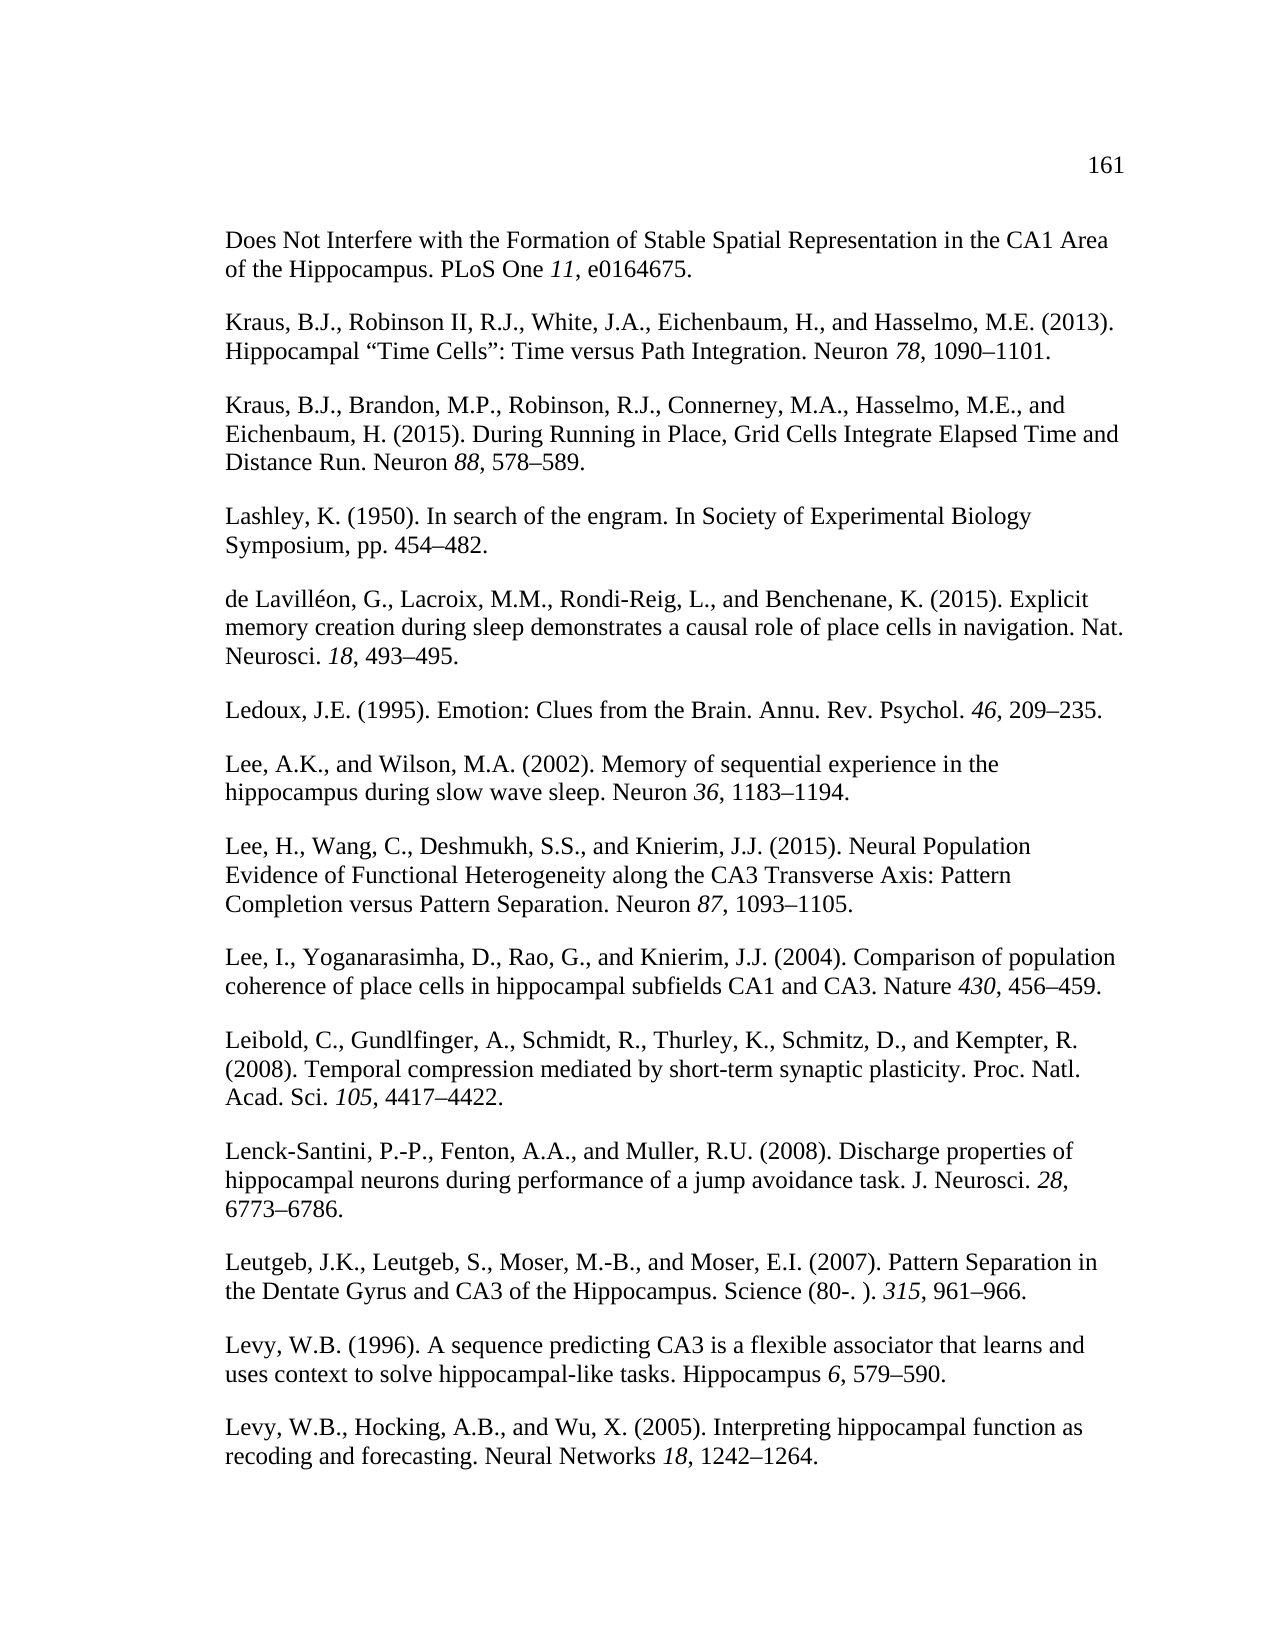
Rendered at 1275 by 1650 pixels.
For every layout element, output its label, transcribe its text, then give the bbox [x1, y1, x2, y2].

text Lee, H., Wang, C., Deshmukh, S.S., and Knierim, J.J. (2015). Neural Population Evidence of Functional Heterogeneity along the CA3 Transverse Axis: Pattern Completion versus Pattern Separation. Neuron 87, 1093–1105. [225, 831, 1125, 917]
text Ledoux, J.E. (1995). Emotion: Clues from the Brain. Annu. Rev. Psychol. 46, 209–235. [225, 695, 1125, 724]
text Lee, I., Yoganarasimha, D., Rao, G., and Knierim, J.J. (2004). Comparison of population coherence of place cells in hippocampal subfields CA1 and CA3. Nature 430, 456–459. [225, 942, 1125, 1000]
text Lashley, K. (1950). In search of the engram. In Society of Experimental Biology Symposium, pp. 454–482. [225, 501, 1125, 559]
text Kraus, B.J., Robinson II, R.J., White, J.A., Eichenbaum, H., and Hasselmo, M.E. (2013). Hippocampal “Time Cells”: Time versus Path Integration. Neuron 78, 1090–1101. [225, 307, 1125, 365]
text Lee, A.K., and Wilson, M.A. (2002). Memory of sequential experience in the hippocampus during slow wave sleep. Neuron 36, 1183–1194. [225, 749, 1125, 806]
text Kraus, B.J., Brandon, M.P., Robinson, R.J., Connerney, M.A., Hasselmo, M.E., and Eichenbaum, H. (2015). During Running in Place, Grid Cells Integrate Elapsed Time and Distance Run. Neuron 88, 578–589. [225, 390, 1125, 476]
text Leutgeb, J.K., Leutgeb, S., Moser, M.-B., and Moser, E.I. (2007). Pattern Separation in the Dentate Gyrus and CA3 of the Hippocampus. Science (80-. ). 315, 961–966. [225, 1247, 1125, 1305]
text Levy, W.B., Hocking, A.B., and Wu, X. (2005). Interpreting hippocampal function as recoding and forecasting. Neural Networks 18, 1242–1264. [225, 1412, 1125, 1470]
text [225, 225, 1125, 282]
text Levy, W.B. (1996). A sequence predicting CA3 is a flexible associator that learns and uses context to solve hippocampal-like tasks. Hippocampus 6, 579–590. [225, 1330, 1125, 1387]
text Leibold, C., Gundlfinger, A., Schmidt, R., Thurley, K., Schmitz, D., and Kempter, R. (2008). Temporal compression mediated by short-term synaptic plasticity. Proc. Natl. Acad. Sci. 105, 4417–4422. [225, 1025, 1125, 1111]
text de Lavilléon, G., Lacroix, M.M., Rondi-Reig, L., and Benchenane, K. (2015). Explicit memory creation during sleep demonstrates a causal role of place cells in navigation. Nat. Neurosci. 18, 493–495. [225, 584, 1125, 670]
text Lenck-Santini, P.-P., Fenton, A.A., and Muller, R.U. (2008). Discharge properties of hippocampal neurons during performance of a jump avoidance task. J. Neurosci. 28, 6773–6786. [225, 1136, 1125, 1222]
